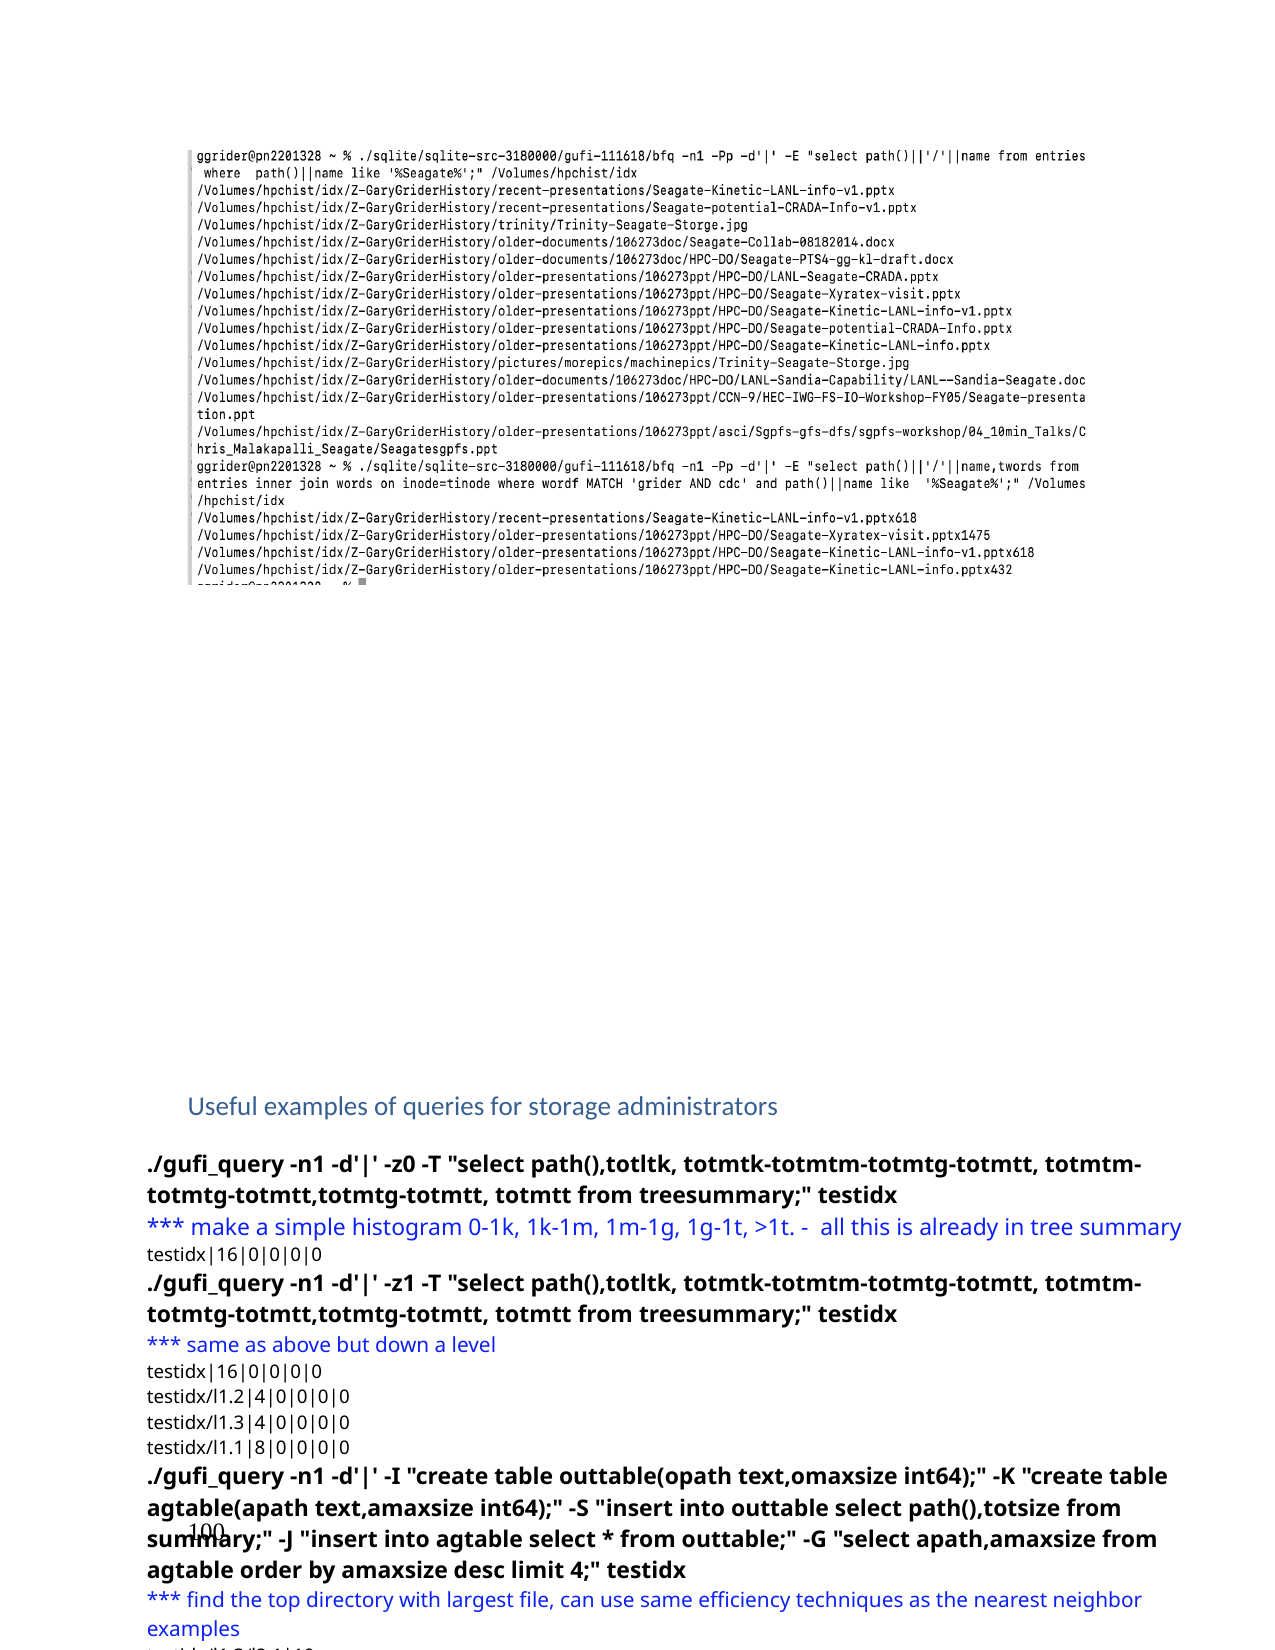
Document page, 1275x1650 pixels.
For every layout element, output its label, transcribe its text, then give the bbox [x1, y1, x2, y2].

picture [187, 150, 1088, 585]
subtitle Useful examples of queries for storage administrators [187, 1089, 1087, 1122]
